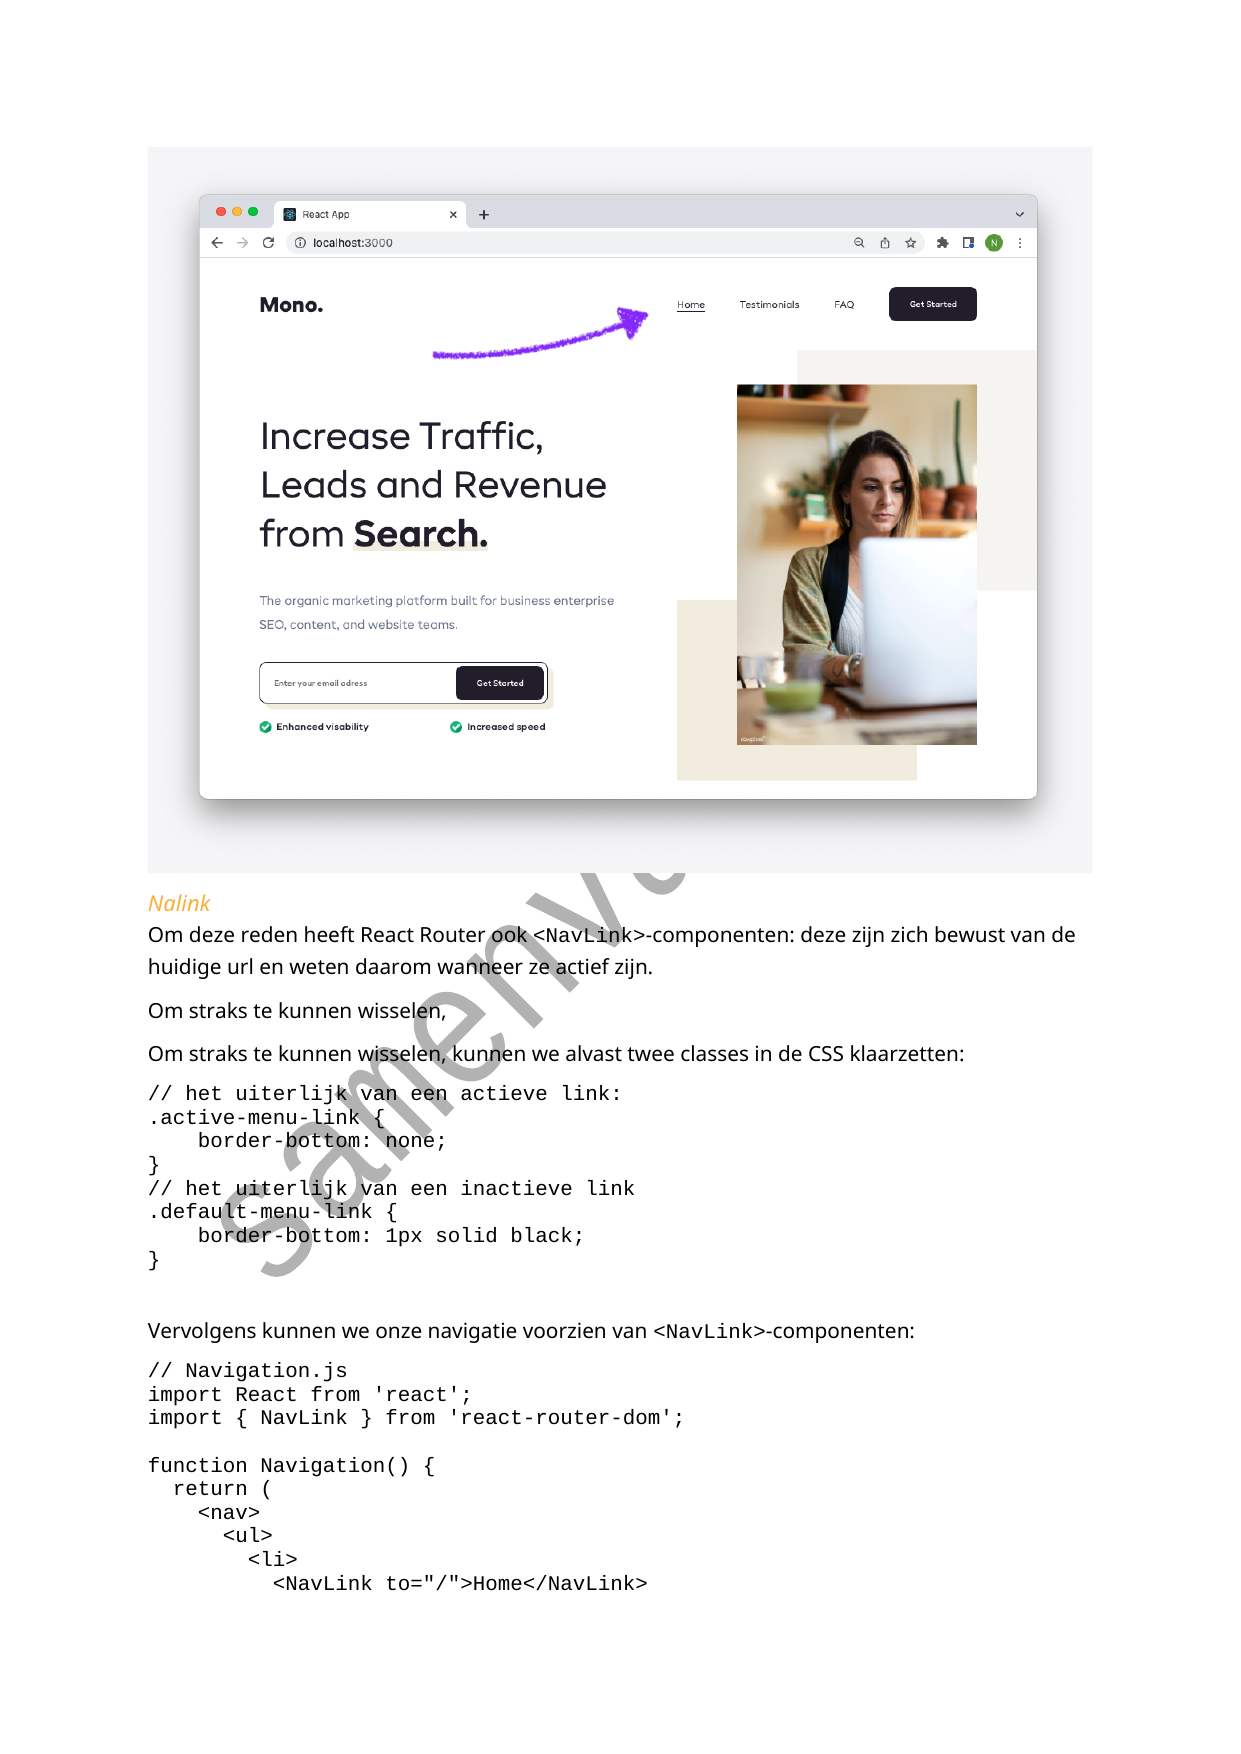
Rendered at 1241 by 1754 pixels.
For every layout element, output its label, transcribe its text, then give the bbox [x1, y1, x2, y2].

text } [148, 1249, 1093, 1272]
text border-bottom: none; [148, 1131, 1093, 1154]
text Vervolgens kunnen we onze navigatie voorzien van <NavLink>-componenten: [148, 1316, 1093, 1345]
text Om deze reden heeft React Router ook <NavLink>-componenten: deze zijn zich bewust van de huidige url en weten daarom wanneer ze actief zijn. [148, 921, 1093, 980]
text border-bottom: 1px solid black; [148, 1225, 1093, 1249]
text } [148, 1154, 1093, 1178]
text // het uiterlijk van een actieve link: [148, 1083, 1093, 1107]
text <li> [148, 1549, 1093, 1573]
text function Navigation() { [148, 1454, 1093, 1478]
text Om straks te kunnen wisselen, kunnen we alvast twee classes in de CSS klaarzetten: [148, 1039, 1093, 1068]
text // het uiterlijk van een inactieve link [148, 1178, 1093, 1201]
text return ( [148, 1478, 1093, 1502]
text <nav> [148, 1502, 1093, 1526]
text <NavLink to="/">Home</NavLink> [148, 1573, 1093, 1596]
text import { NavLink } from 'react-router-dom'; [148, 1407, 1093, 1431]
subtitle Nalink [148, 888, 1093, 918]
text // Navigation.js [148, 1360, 1093, 1384]
text Om straks te kunnen wisselen, [148, 996, 1093, 1024]
text .active-menu-link { [148, 1107, 1093, 1131]
text <ul> [148, 1526, 1093, 1549]
text .default-menu-link { [148, 1201, 1093, 1225]
text import React from 'react'; [148, 1384, 1093, 1407]
picture [147, 147, 1093, 873]
